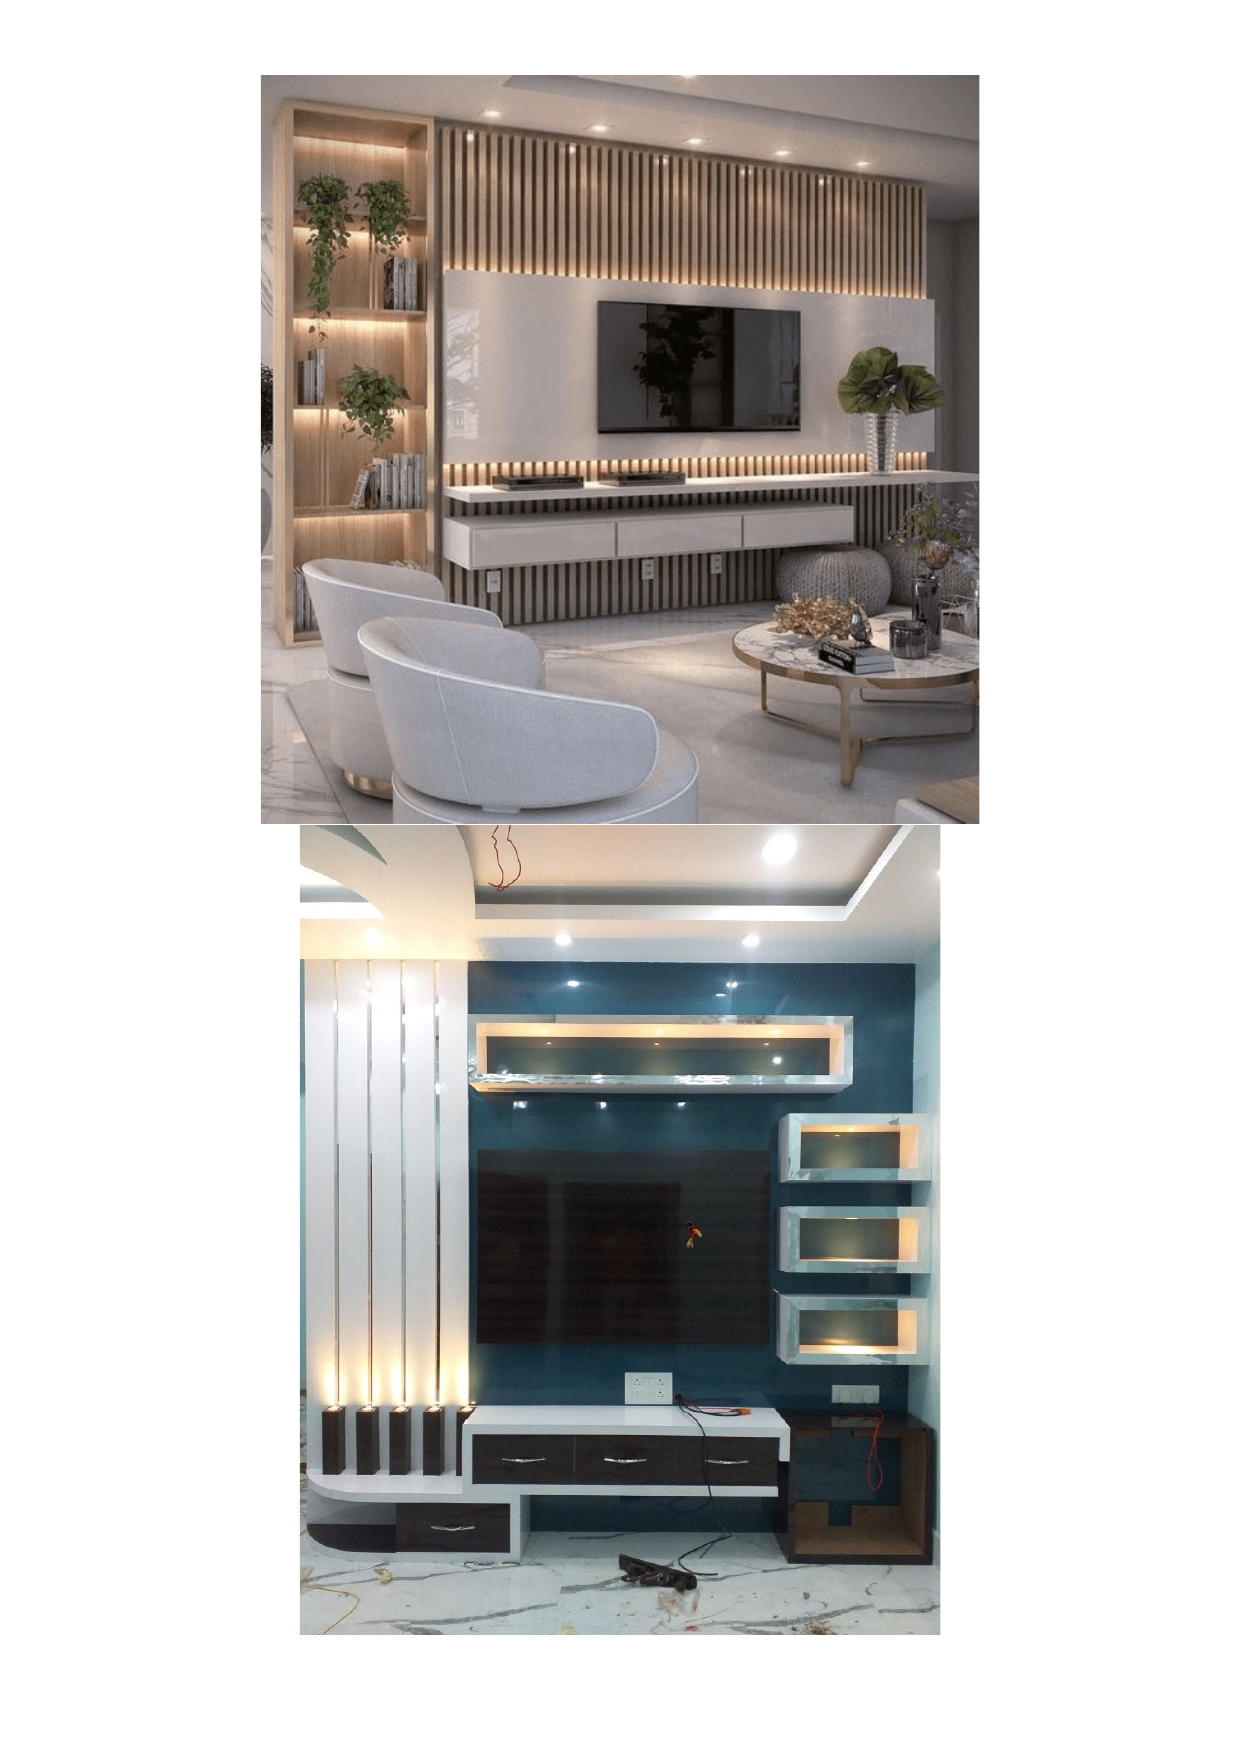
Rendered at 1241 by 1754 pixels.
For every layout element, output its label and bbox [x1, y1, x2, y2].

picture [260, 75, 980, 824]
picture [299, 825, 941, 1635]
